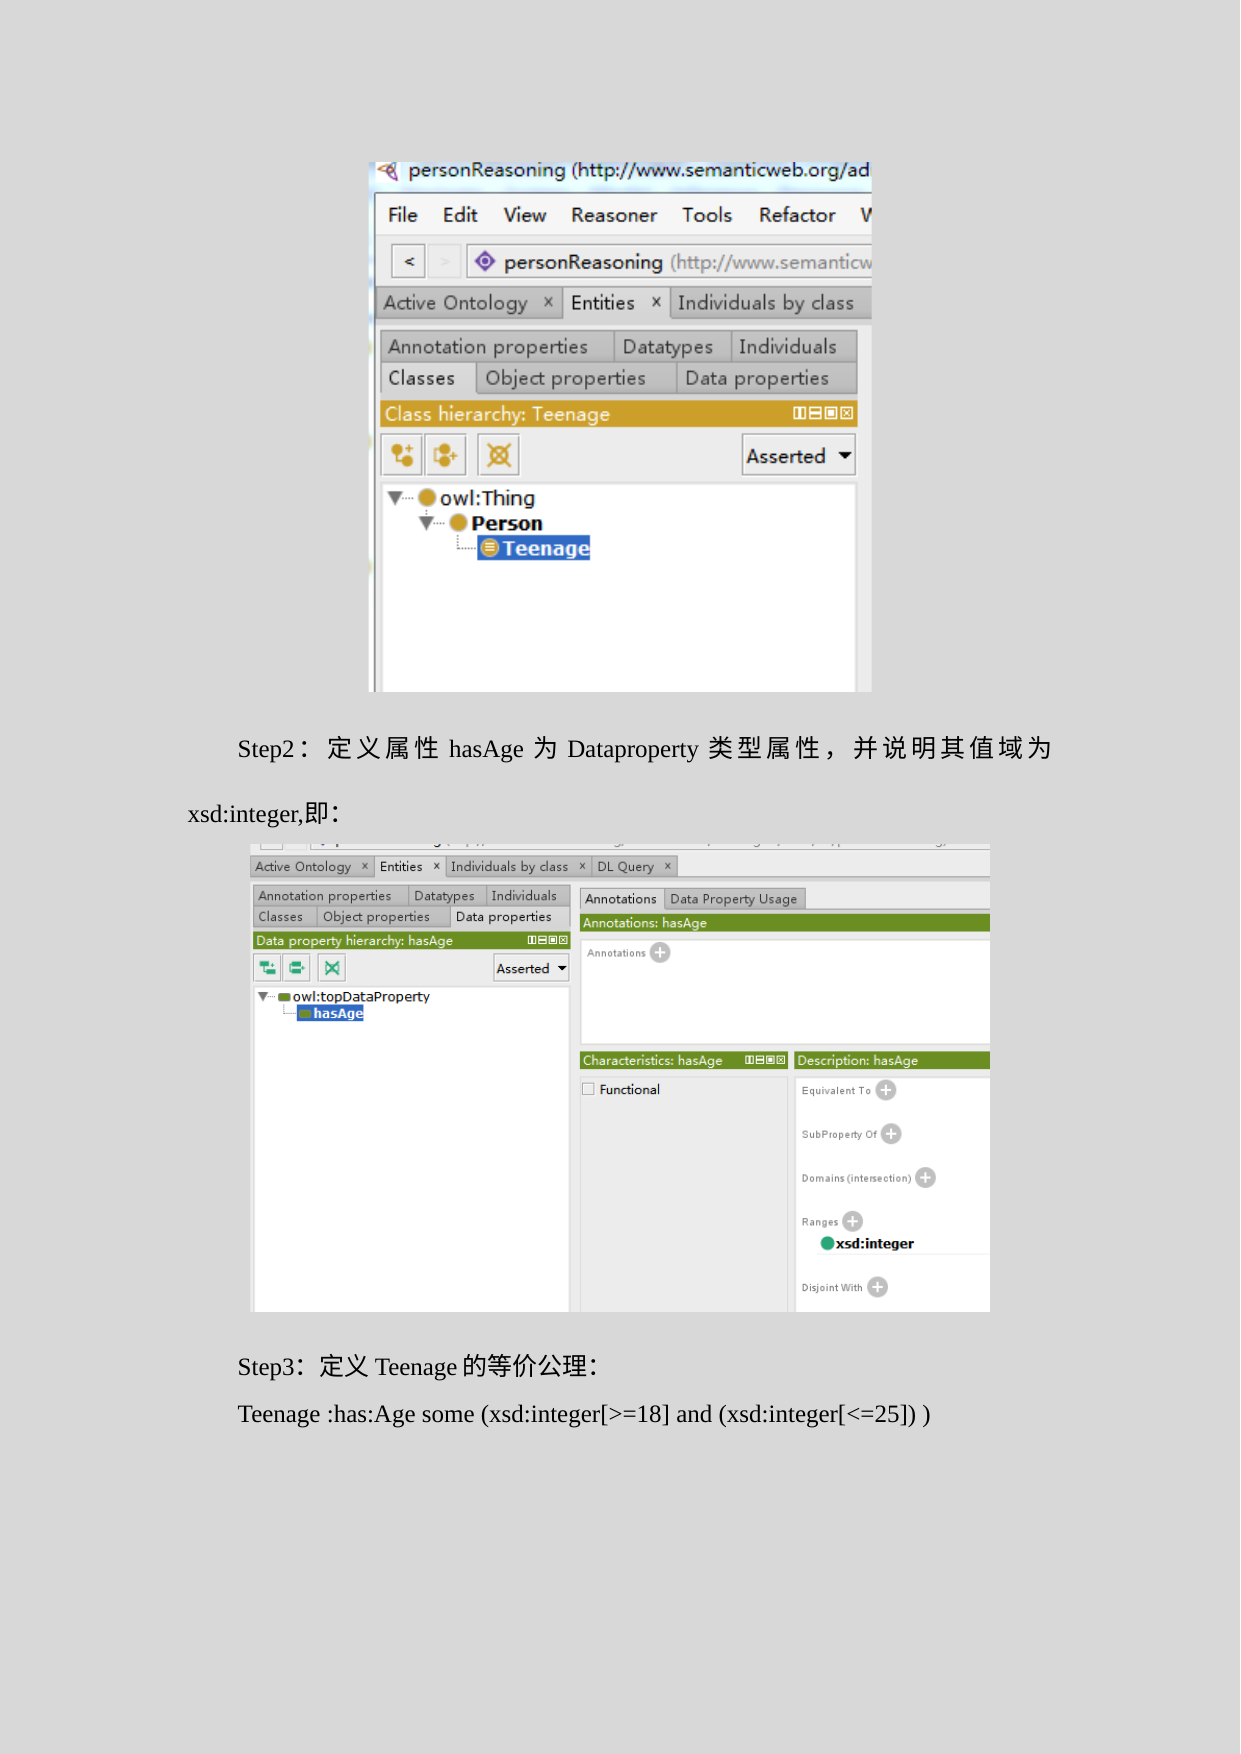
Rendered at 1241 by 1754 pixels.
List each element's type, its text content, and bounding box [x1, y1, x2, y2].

text Step2：定义属性hasAge为Dataproperty类型属性，并说明其值域为xsd:integer,即： [187, 714, 1053, 844]
text Teenage :has:Age some (xsd:integer[>=18] and (xsd:integer[<=25]) ) [187, 1397, 1053, 1429]
picture [250, 844, 990, 1312]
text Step3：定义Teenage的等价公理： [187, 1332, 1053, 1397]
picture [368, 162, 872, 692]
